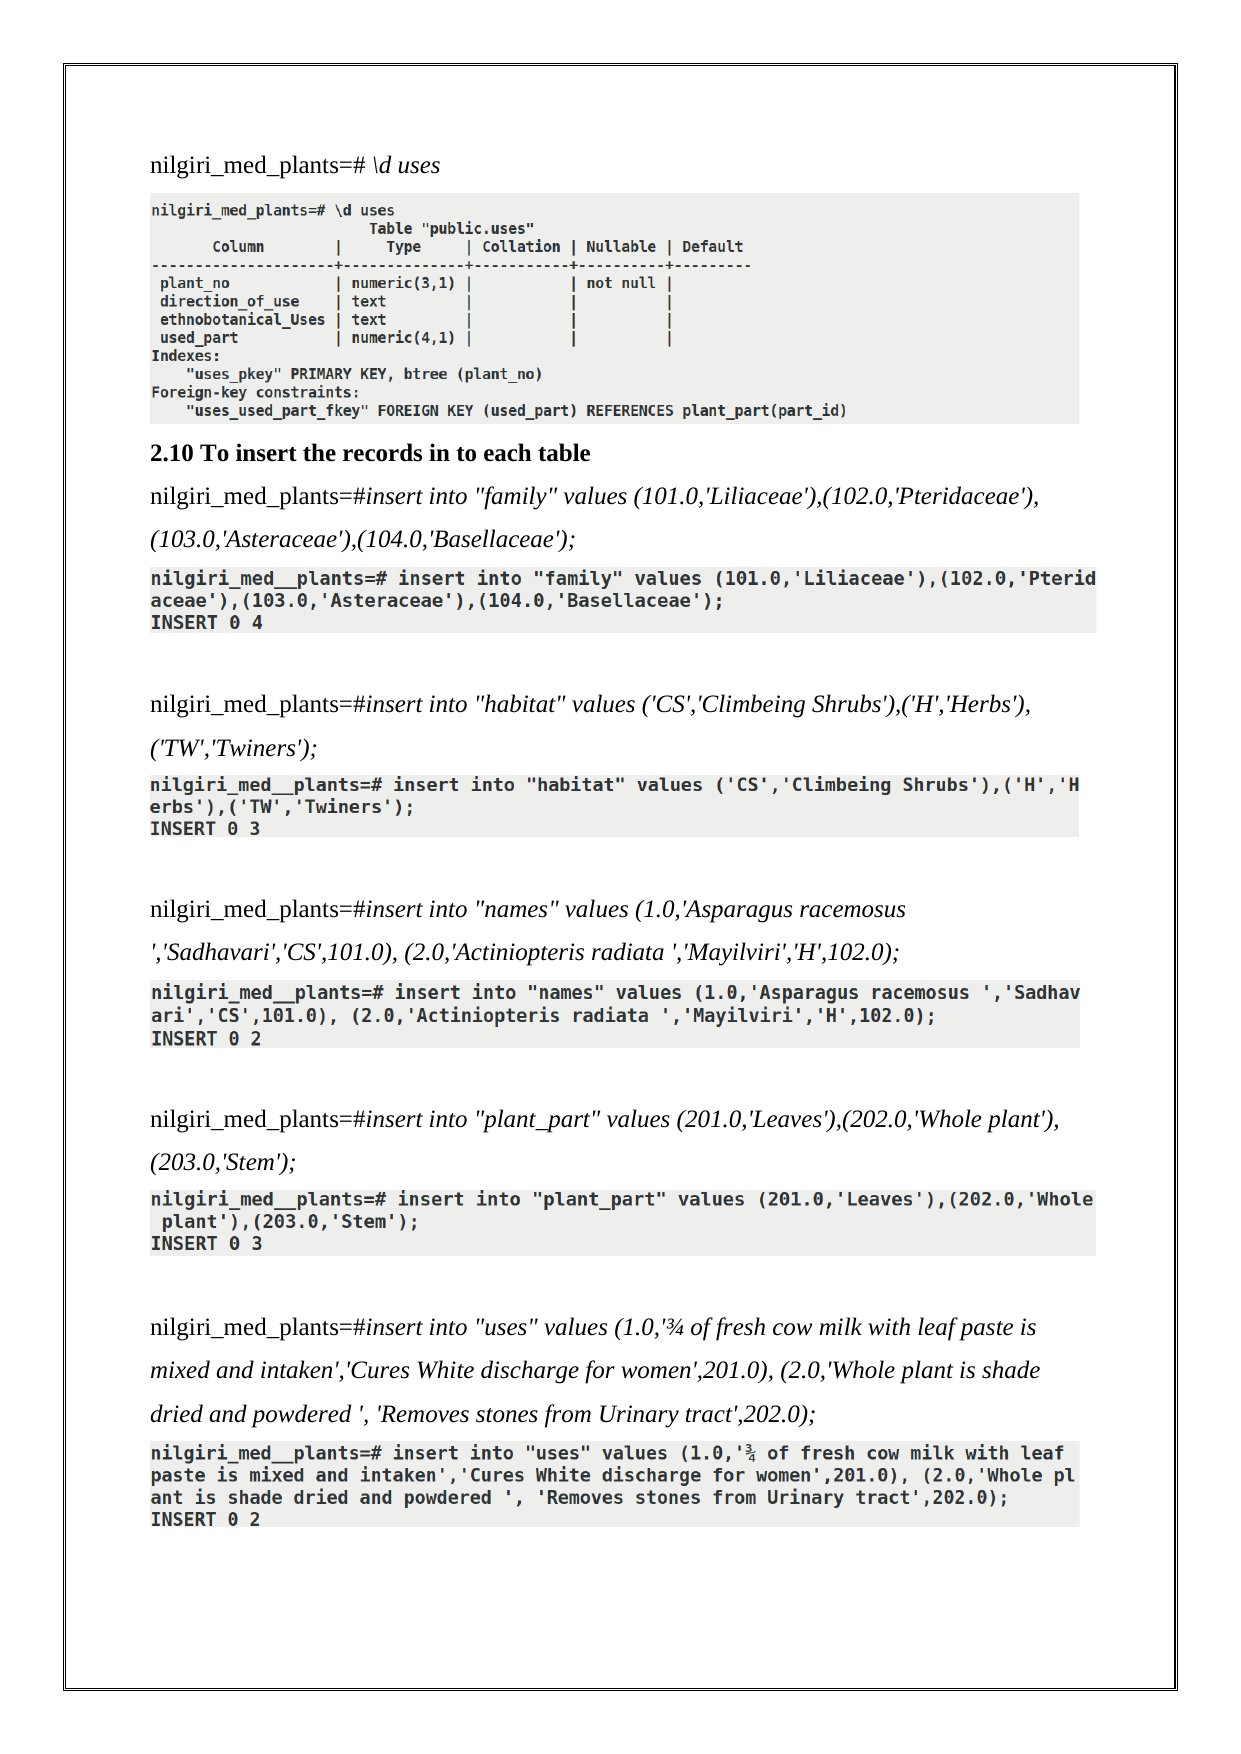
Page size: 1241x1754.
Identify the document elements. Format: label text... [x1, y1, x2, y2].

text nilgiri_med_plants=#insert into "family" values (101.0,'Liliaceae'),(102.0,'Pteridaceae'),(103.0,'Asteraceae'),(104.0,'Basellaceae'); [150, 481, 1090, 553]
text nilgiri_med_plants=#insert into "uses" values (1.0,'¾ of fresh cow milk with leaf paste is mixed and intaken','Cures White discharge for women',201.0), (2.0,'Whole plant is shade dried and powdered ', 'Removes stones from Urinary tract',202.0); [150, 1312, 1090, 1427]
picture [150, 1190, 1097, 1256]
text nilgiri_med_plants=#insert into "plant_part" values (201.0,'Leaves'),(202.0,'Whole plant'),(203.0,'Stem'); [150, 1104, 1090, 1176]
text 2.10 To insert the records in to each table [150, 438, 1090, 467]
picture [150, 775, 1079, 837]
text nilgiri_med_plants=#insert into "habitat" values ('CS','Climbeing Shrubs'),('H','Herbs'),('TW','Twiners'); [150, 689, 1090, 761]
picture [150, 567, 1097, 633]
text nilgiri_med_plants=# \d uses [150, 150, 1090, 179]
text nilgiri_med_plants=#insert into "names" values (1.0,'Asparagus racemosus ','Sadhavari','CS',101.0), (2.0,'Actiniopteris radiata ','Mayilviri','H',102.0); [150, 894, 1090, 966]
picture [150, 1441, 1080, 1527]
picture [150, 193, 1080, 424]
picture [150, 980, 1080, 1048]
